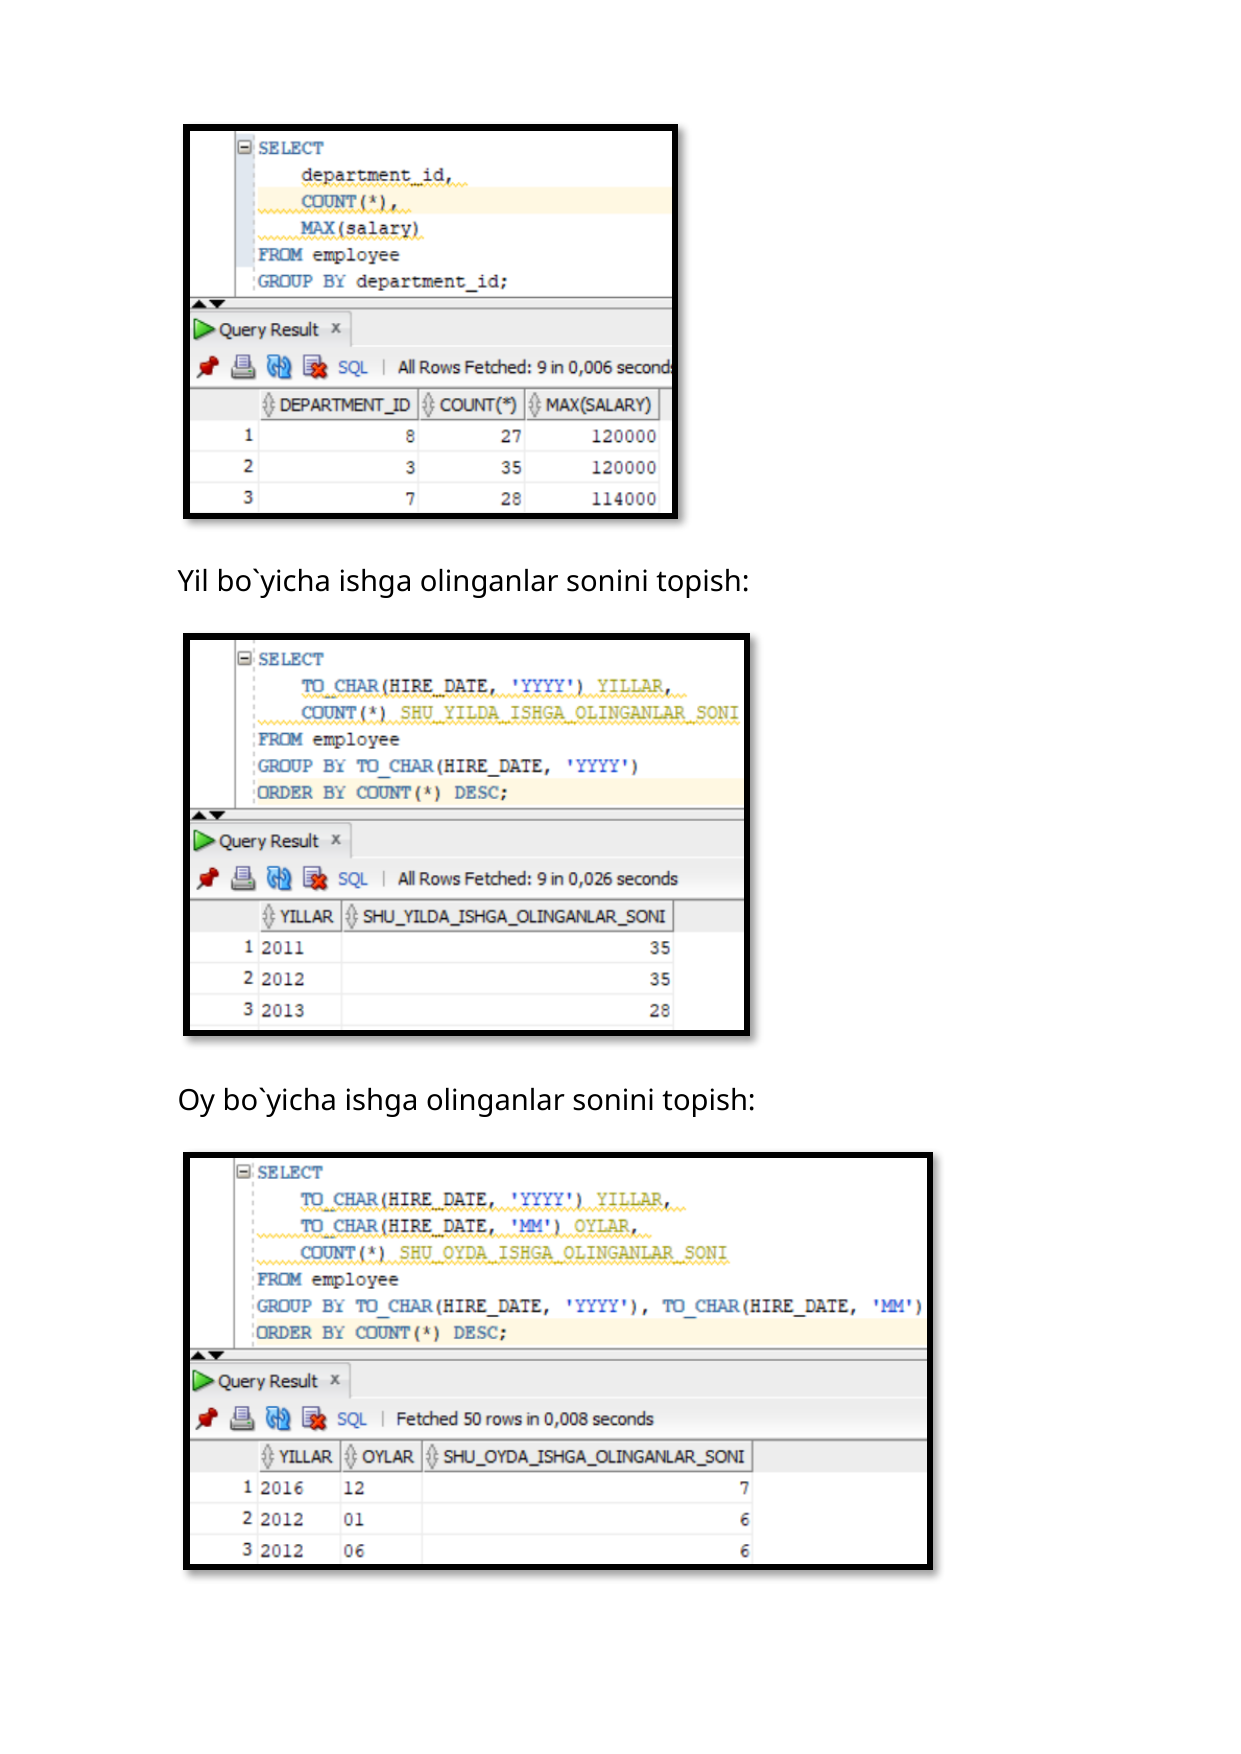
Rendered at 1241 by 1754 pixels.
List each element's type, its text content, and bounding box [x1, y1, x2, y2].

picture [190, 640, 744, 1030]
text Oy bo`yicha ishga olinganlar sonini topish: [177, 1079, 1152, 1119]
picture [190, 131, 672, 513]
text Yil bo`yicha ishga olinganlar sonini topish: [177, 561, 1152, 600]
picture [190, 1158, 927, 1564]
